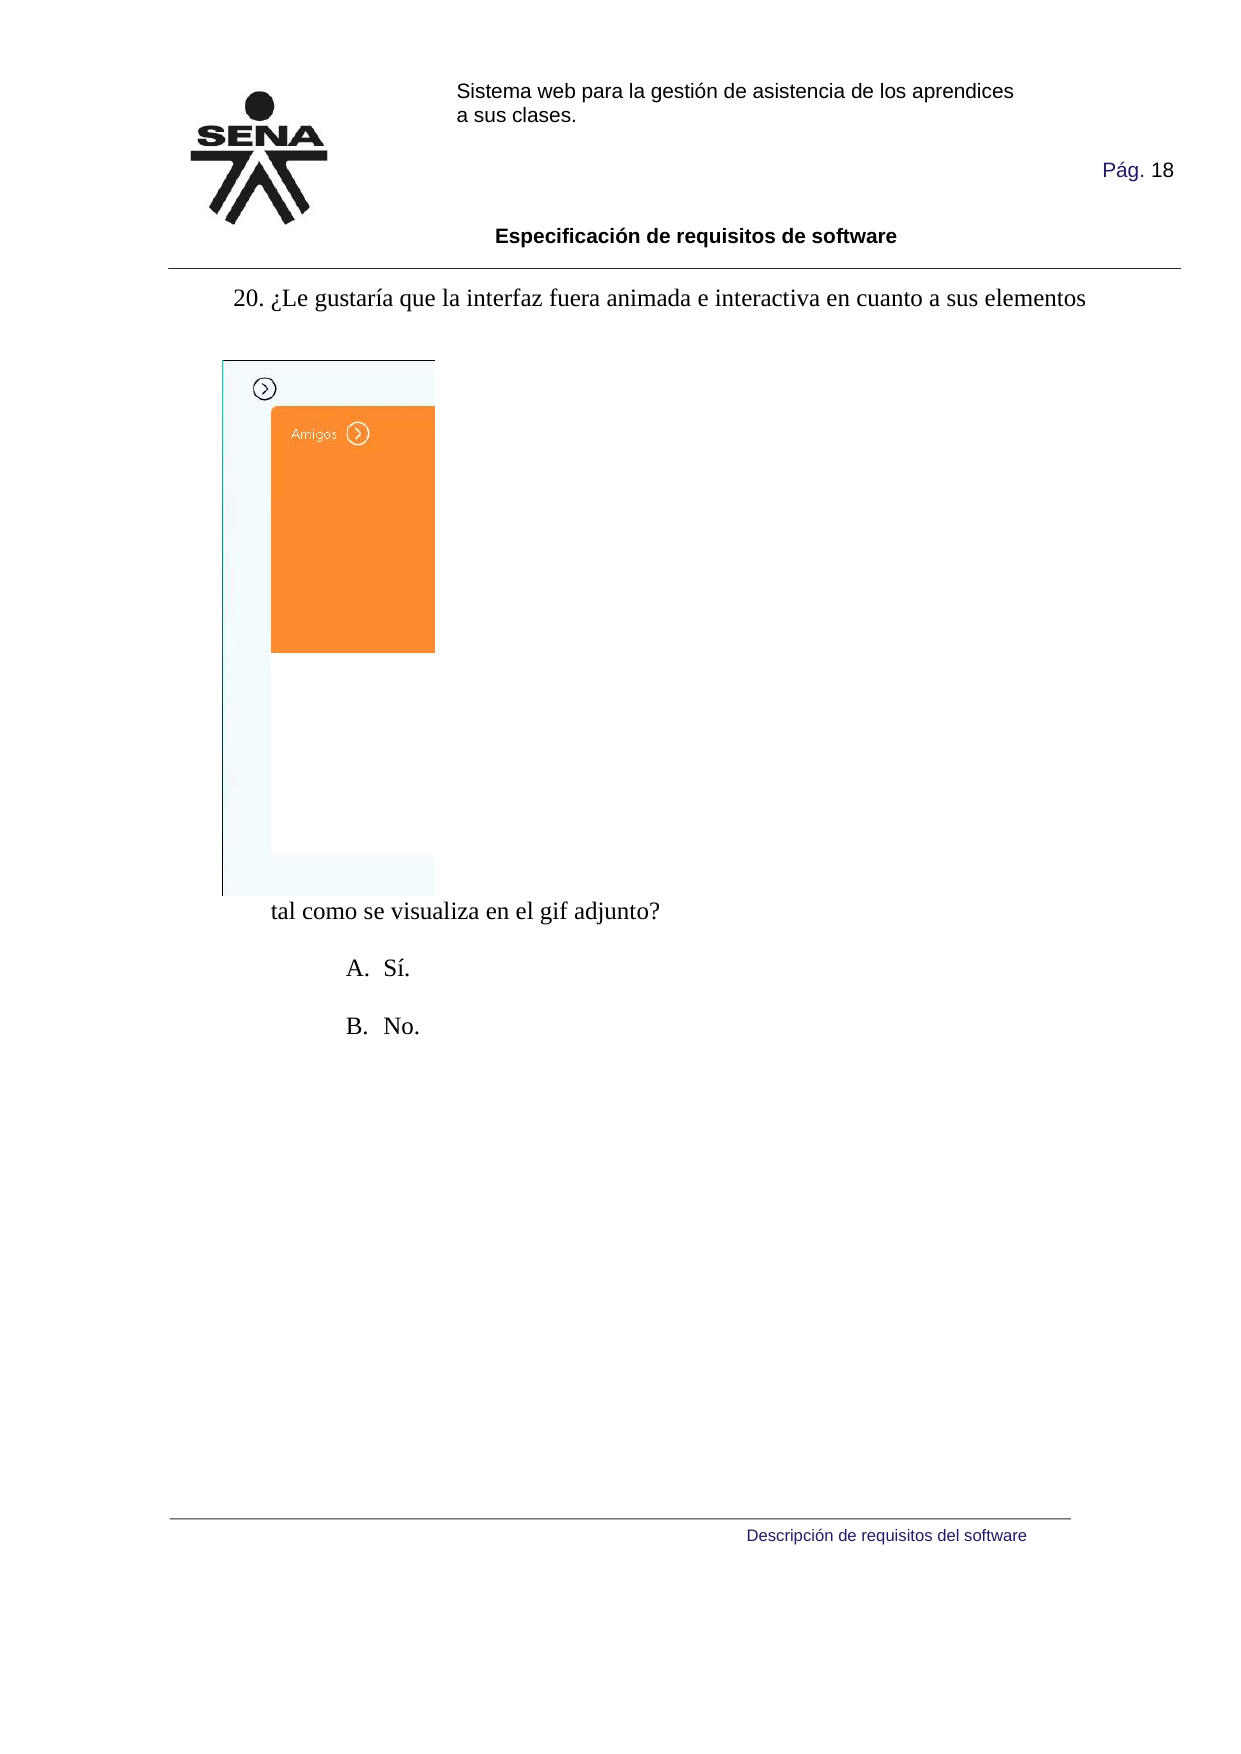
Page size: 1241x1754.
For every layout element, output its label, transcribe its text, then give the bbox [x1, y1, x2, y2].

picture [190, 87, 328, 225]
picture [222, 360, 435, 896]
list Sí. [346, 953, 1092, 982]
list No. [346, 1011, 1092, 1040]
list ¿Le gustaría que la interfaz fuera animada e interactiva en cuanto a sus elementos tal como se visualiza en el gif adjunto? [233, 283, 1092, 925]
